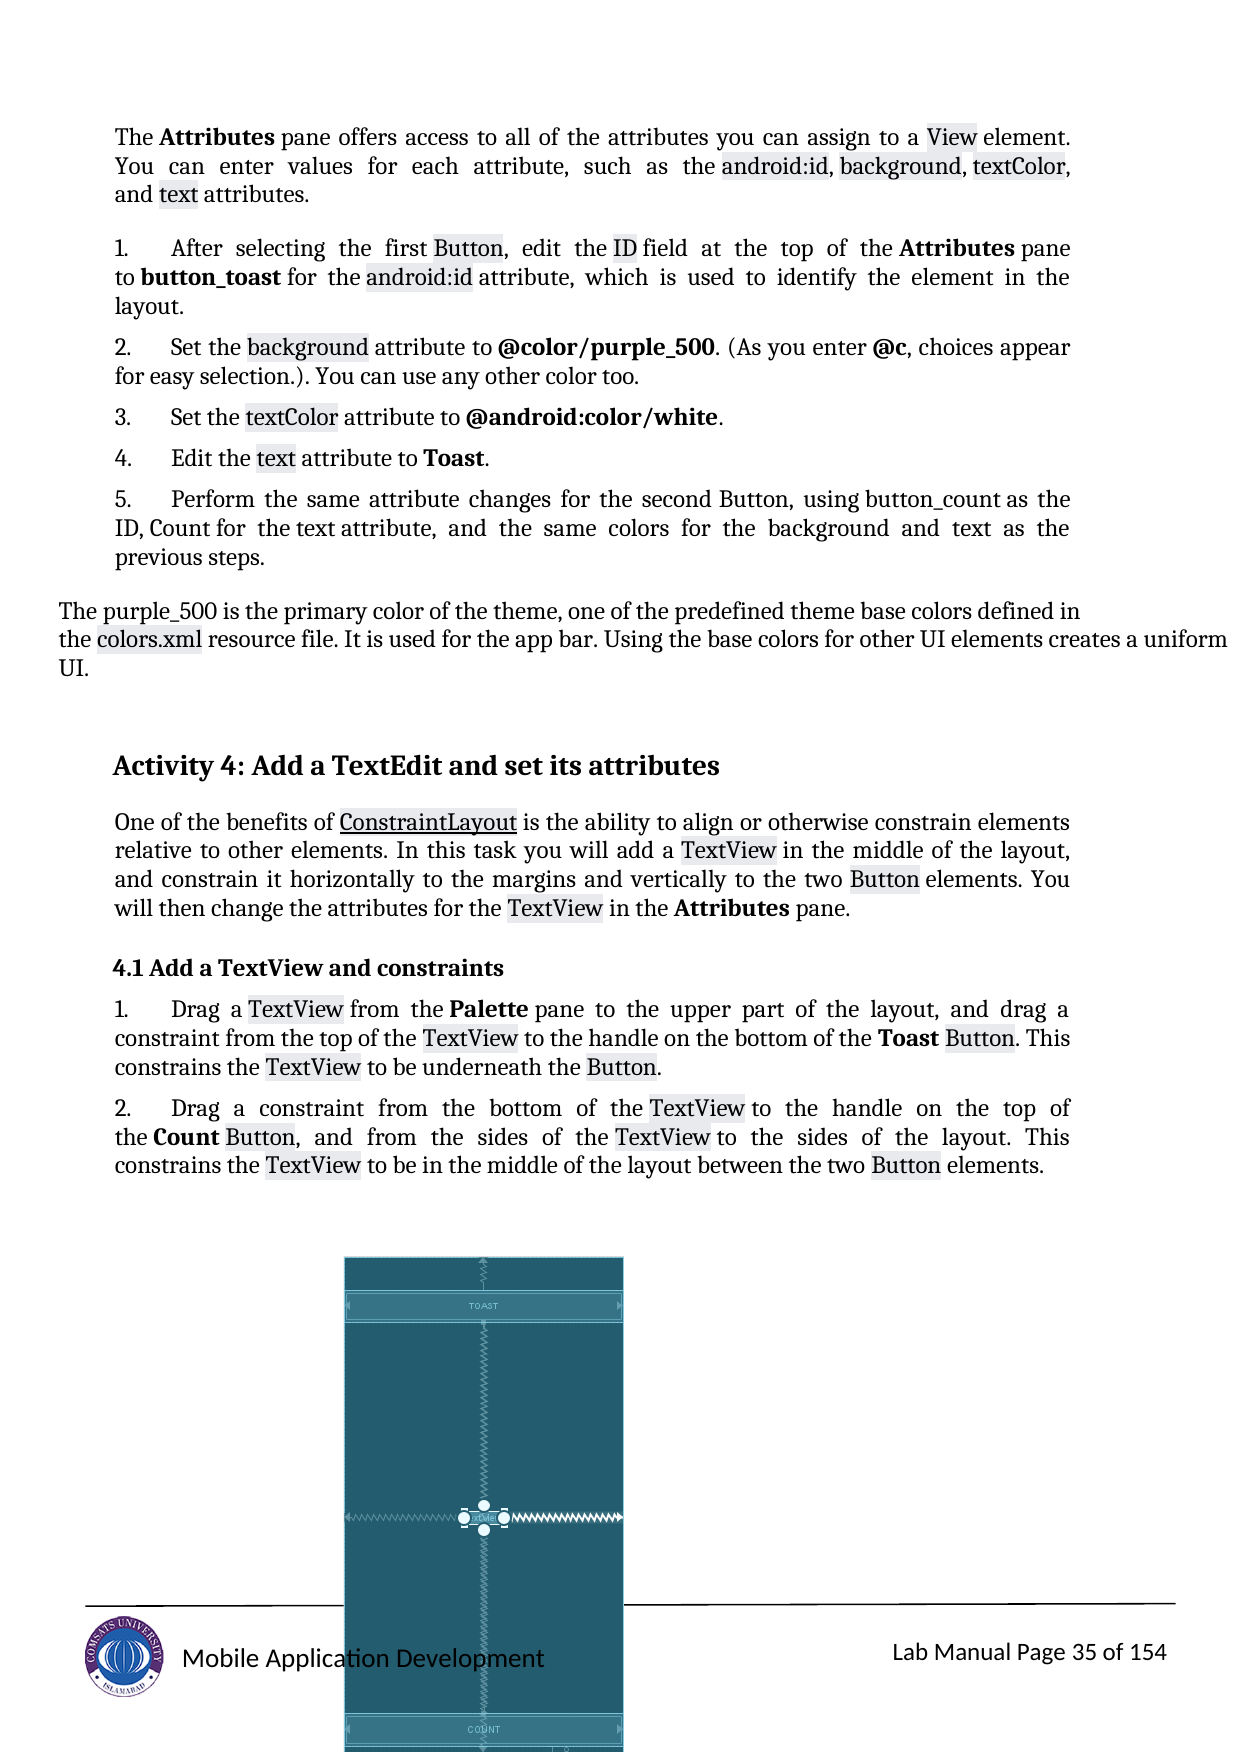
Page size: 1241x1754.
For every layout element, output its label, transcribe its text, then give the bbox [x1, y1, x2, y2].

list After selecting the first Button, edit the ID field at the top of the Attributes pane to button_toast for the android:id attribute, which is used to identify the element in the layout. [114, 234, 1070, 320]
list Set the background attribute to @color/purple_500. (As you enter @c, choices appear for easy selection.). You can use any other color too. [114, 333, 1070, 390]
text One of the benefits of ConstraintLayout is the ability to align or otherwise constrain elements relative to other elements. In this task you will add a TextView in the middle of the layout, and constrain it horizontally to the margins and vertically to the two Button elements. You will then change the attributes for the TextView in the Attributes pane. [114, 808, 1070, 923]
list Set the textColor attribute to @android:color/white. [114, 403, 245, 432]
list Drag a constraint from the bottom of the TextView to the handle on the top of the Count Button, and from the sides of the TextView to the sides of the layout. This constrains the TextView to be in the middle of the layout between the two Button elements. [114, 1094, 1070, 1180]
picture [342, 1256, 624, 1750]
picture [85, 1616, 165, 1697]
subtitle Activity 4: Add a TextEdit and set its attributes [112, 749, 1240, 783]
text The purple_500 is the primary color of the theme, one of the predefined theme base colors defined in the colors.xml resource file. It is used for the app bar. Using the base colors for other UI elements creates a uniform UI. [58, 597, 1240, 683]
list Edit the text attribute to Toast. [114, 444, 256, 473]
text The Attributes pane offers access to all of the attributes you can assign to a View element. You can enter values for each attribute, such as the android:id, background, textColor, and text attributes. [114, 123, 1070, 209]
list Perform the same attribute changes for the second Button, using button_count as the ID, Count for the text attribute, and the same colors for the background and text as the previous steps. [114, 485, 1070, 572]
list Edit the text attribute to Toast. [296, 444, 1070, 473]
list Drag a TextView from the Palette pane to the upper part of the layout, and drag a constraint from the top of the TextView to the handle on the bottom of the Toast Button. This constrains the TextView to be underneath the Button. [114, 995, 1070, 1081]
list Set the textColor attribute to @android:color/white. [338, 403, 1070, 432]
subtitle 4.1 Add a TextView and constraints [112, 954, 1240, 983]
